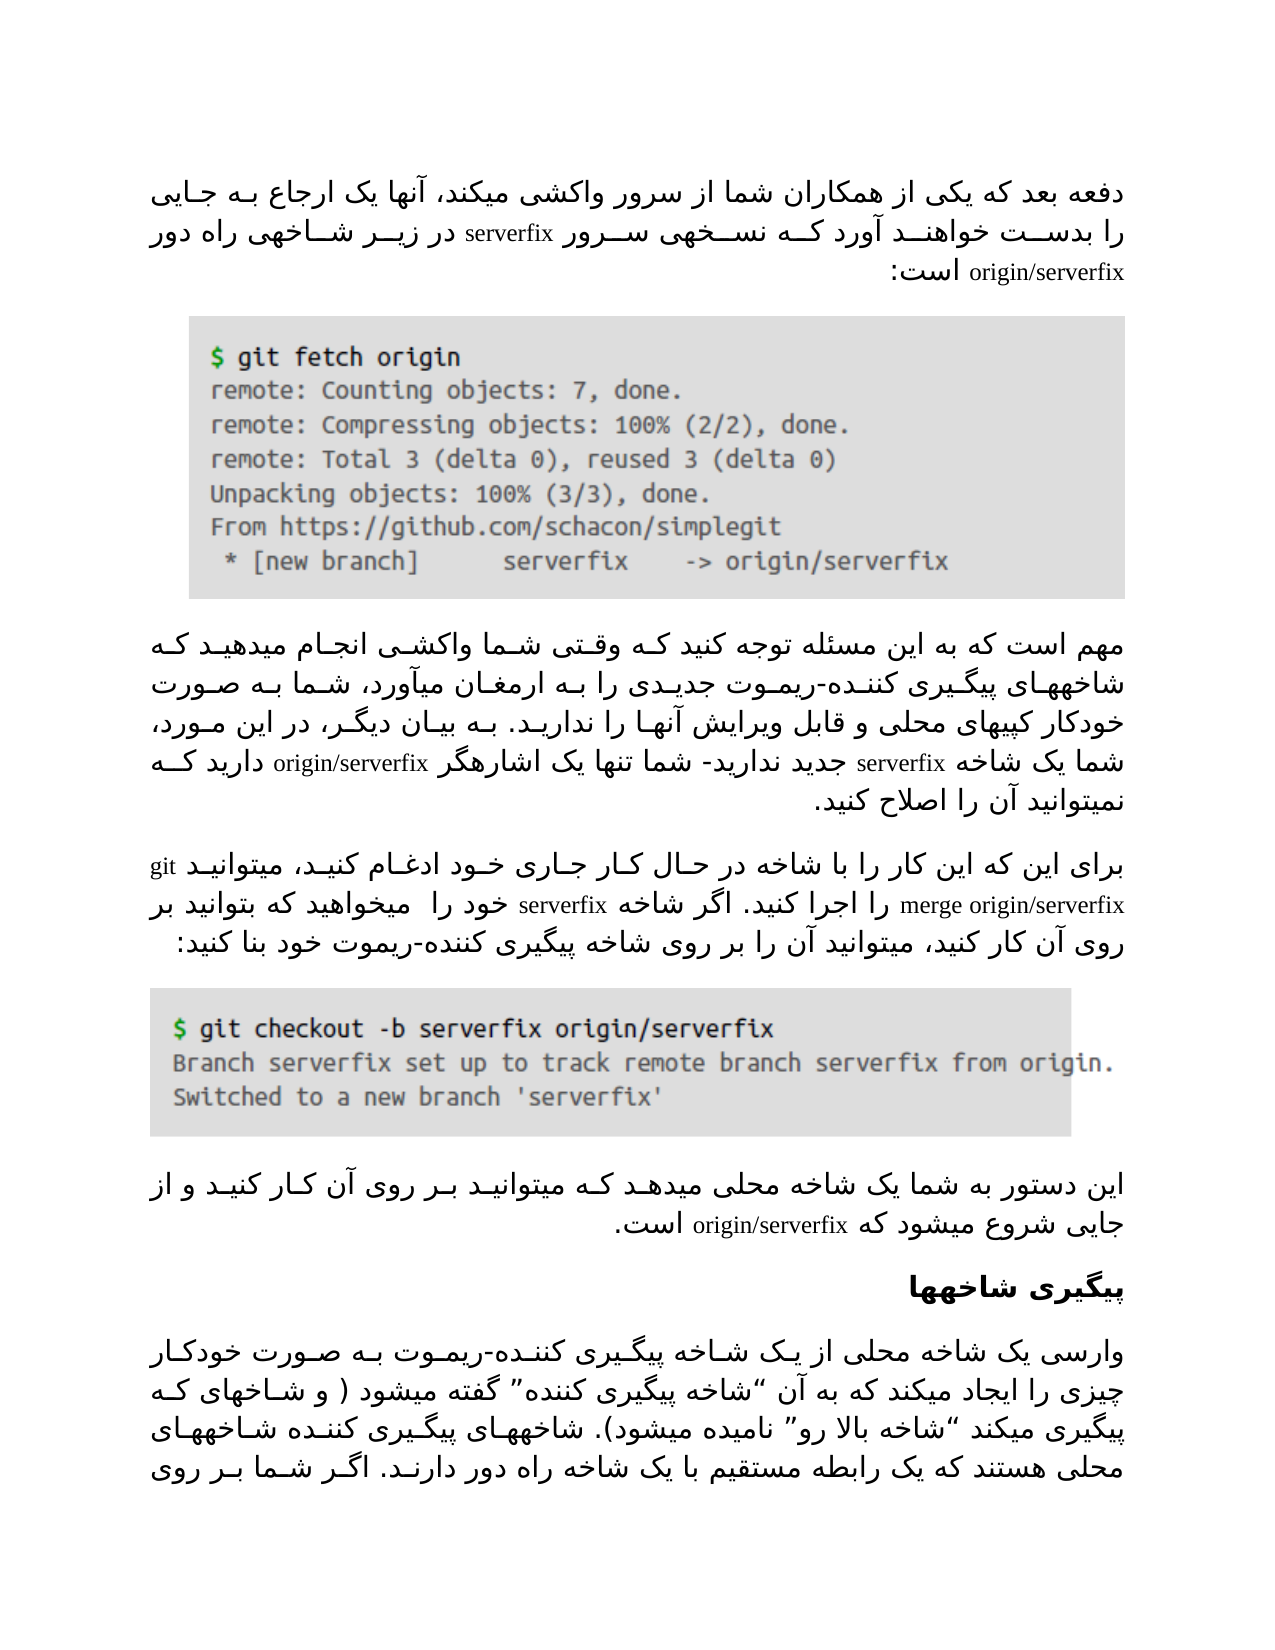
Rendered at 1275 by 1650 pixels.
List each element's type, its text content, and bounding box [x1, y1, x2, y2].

text پیگیری شاخهها [150, 1270, 1125, 1304]
text این دستور به شما یک شاخه محلی میدهد که میتوانید بر روی آن کار کنید و از جایی شروع میشود که origin/serverfix است. [150, 1167, 1125, 1240]
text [150, 1334, 1125, 1485]
text دفعه بعد که یکی از همکاران شما از سرور واکشی میکند، آنها یک ارجاع به جایی را بدست خواهند آورد که نسخهی سرور serverfix در زیر شاخهی راه دور origin/serverfix است: [150, 175, 1125, 287]
text مهم است که به این مسئله توجه کنید که وقتی شما واکشی انجام میدهید که شاخههای پیگیری کننده-ریموت جدیدی را به ارمغان میآورد، شما به صورت خودکار کپیهای محلی و قابل ویرایش آنها را ندارید. به بیان دیگر، در این مورد، شما یک شاخه serverfix جدید ندارید- شما تنها یک اشارهگر origin/serverfix دارید که نمیتوانید آن را اصلاح کنید. [150, 627, 1125, 817]
text برای این که این کار را با شاخه در حال کار جاری خود ادغام کنید، میتوانید git merge origin/serverfix را اجرا کنید. اگر شاخه serverfix خود را میخواهید که بتوانید بر روی آن کار کنید، میتوانید آن را بر روی شاخه پیگیری کننده-ریموت خود بنا کنید: [150, 847, 1125, 959]
